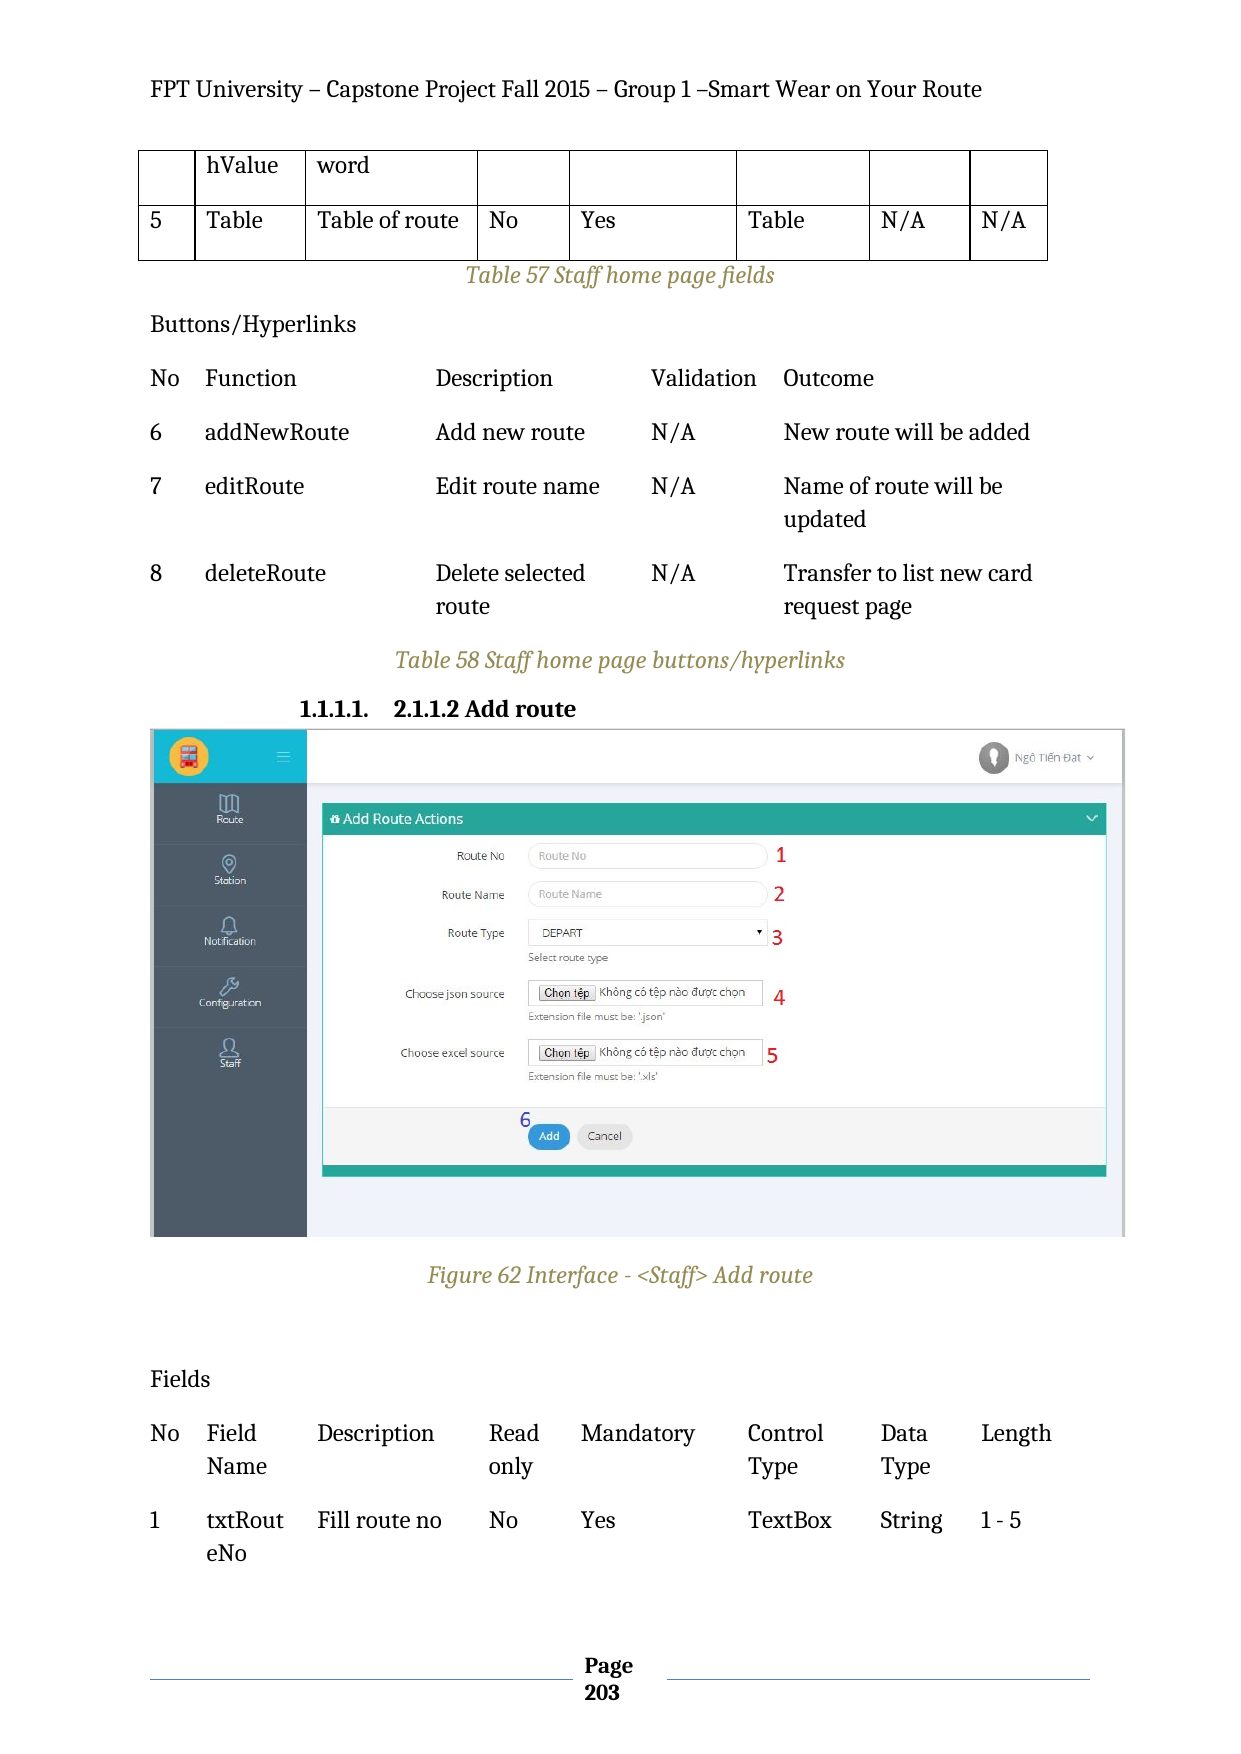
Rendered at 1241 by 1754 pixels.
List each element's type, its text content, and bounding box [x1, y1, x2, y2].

text Fields [150, 1365, 1090, 1393]
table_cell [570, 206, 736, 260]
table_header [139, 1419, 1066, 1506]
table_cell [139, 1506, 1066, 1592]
subtitle 2.1.1.2 Add route [300, 695, 1090, 724]
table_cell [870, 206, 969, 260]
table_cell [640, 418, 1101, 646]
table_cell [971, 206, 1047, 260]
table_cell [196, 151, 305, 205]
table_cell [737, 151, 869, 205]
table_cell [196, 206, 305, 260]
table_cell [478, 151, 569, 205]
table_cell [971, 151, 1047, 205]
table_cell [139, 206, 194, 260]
text Buttons/Hyperlinks [150, 310, 1090, 339]
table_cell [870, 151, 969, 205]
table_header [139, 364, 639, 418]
picture [150, 728, 1125, 1237]
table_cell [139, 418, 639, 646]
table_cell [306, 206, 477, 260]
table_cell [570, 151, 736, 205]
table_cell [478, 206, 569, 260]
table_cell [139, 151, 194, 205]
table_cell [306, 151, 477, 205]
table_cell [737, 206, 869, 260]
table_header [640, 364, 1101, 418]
